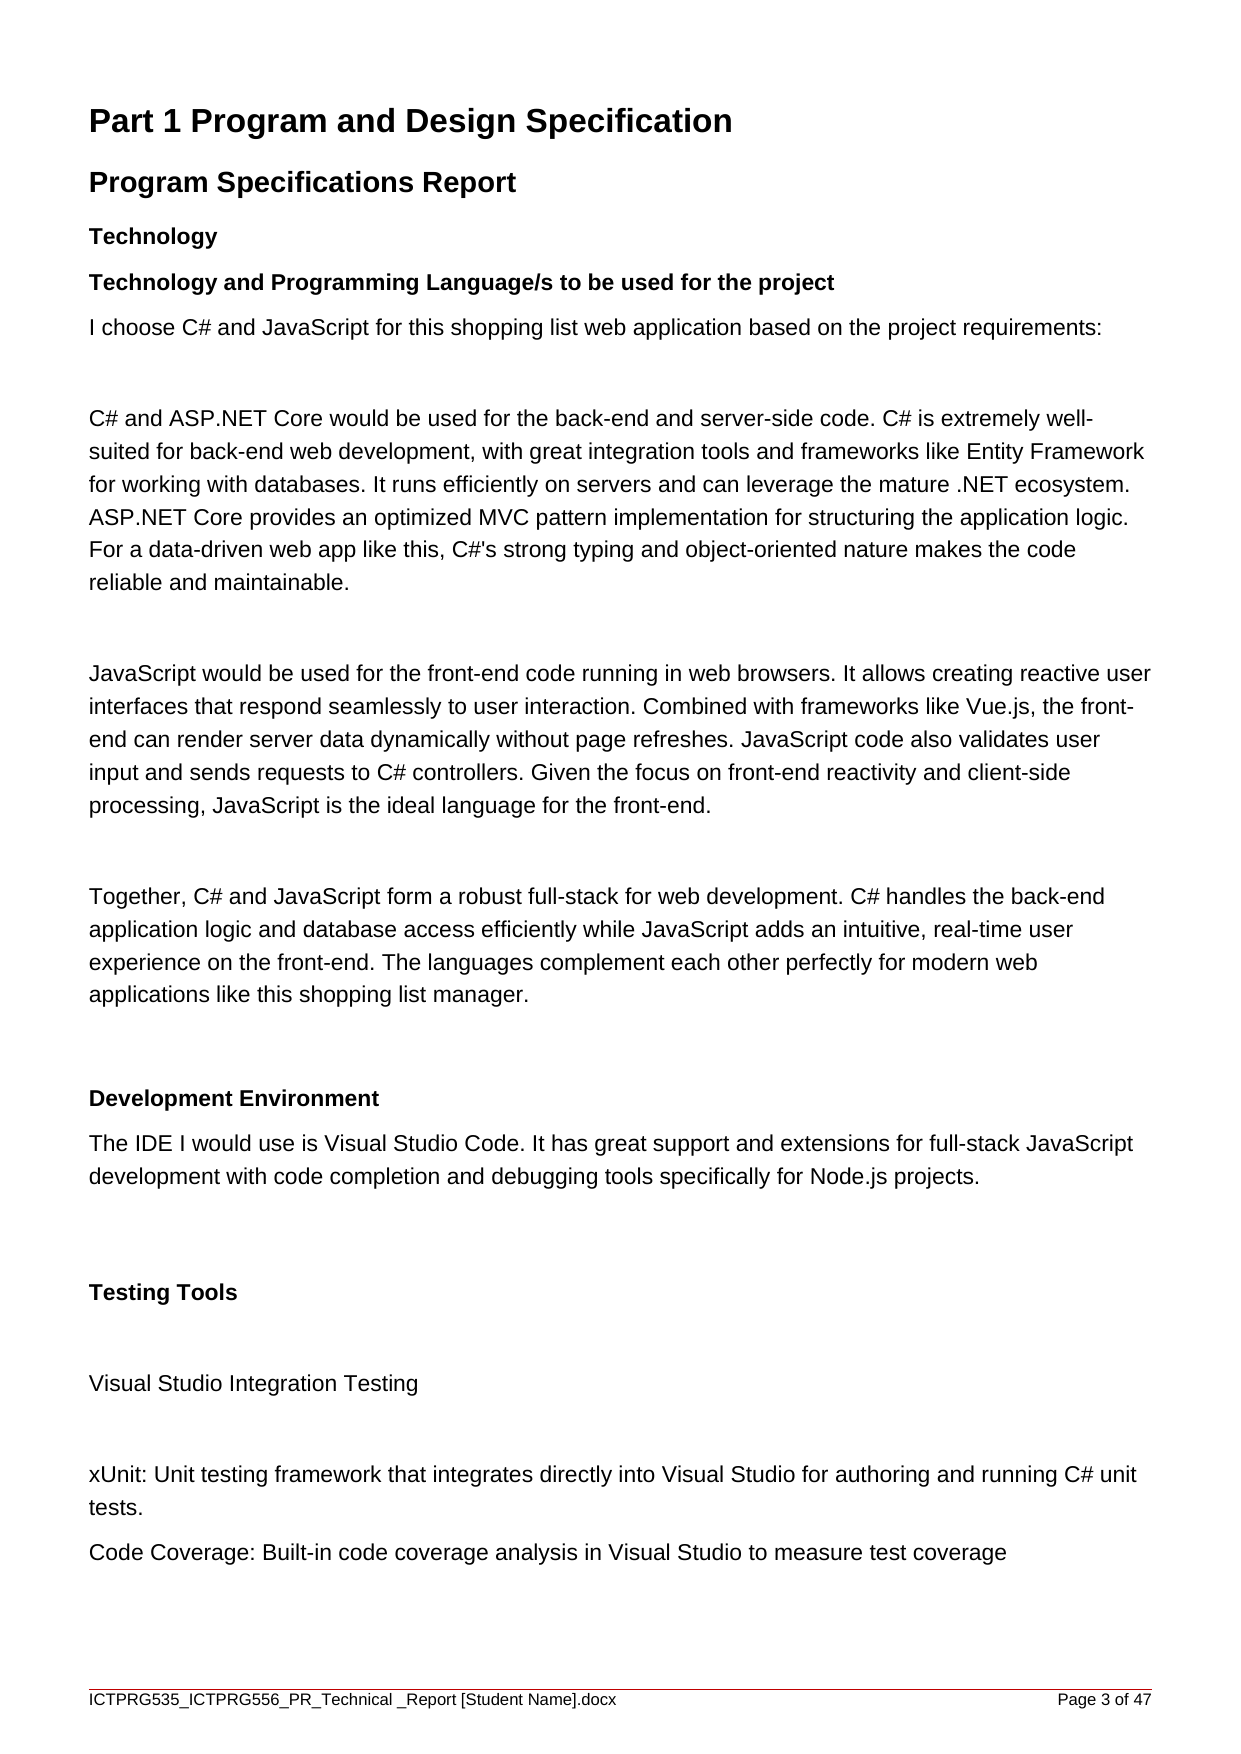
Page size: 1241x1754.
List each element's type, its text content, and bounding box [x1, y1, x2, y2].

subtitle Part 1 Program and Design Specification [89, 101, 1152, 139]
subtitle Development Environment [89, 1085, 1152, 1111]
text JavaScript would be used for the front-end code running in web browsers. It allows creating reactive user interfaces that respond seamlessly to user interaction. Combined with frameworks like Vue.js, the front-end can render server data dynamically without page refreshes. JavaScript code also validates user input and sends requests to C# controllers. Given the focus on front-end reactivity and client-side processing, JavaScript is the ideal language for the front-end. [89, 660, 1152, 818]
subtitle Testing Tools [89, 1279, 1152, 1305]
text The IDE I would use is Visual Studio Code. It has great support and extensions for full-stack JavaScript development with code completion and debugging tools specifically for Node.js projects. [89, 1130, 1152, 1189]
text C# and ASP.NET Core would be used for the back-end and server-side code. C# is extremely well-suited for back-end web development, with great integration tools and frameworks like Entity Framework for working with databases. It runs efficiently on servers and can leverage the mature .NET ecosystem. ASP.NET Core provides an optimized MVC pattern implementation for structuring the application logic. For a data-driven web app like this, C#'s strong typing and object-oriented nature makes the code reliable and maintainable. [89, 405, 1152, 596]
text Technology and Programming Language/s to be used for the project [89, 268, 1152, 295]
text xUnit: Unit testing framework that integrates directly into Visual Studio for authoring and running C# unit tests. [89, 1461, 1152, 1520]
text Code Coverage: Built-in code coverage analysis in Visual Studio to measure test coverage [89, 1539, 1152, 1565]
text I choose C# and JavaScript for this shopping list web application based on the project requirements: [89, 314, 1152, 340]
subtitle Program Specifications Report [89, 164, 1152, 198]
text Together, C# and JavaScript form a robust full-stack for web development. C# handles the back-end application logic and database access efficiently while JavaScript adds an intuitive, real-time user experience on the front-end. The languages complement each other perfectly for modern web applications like this shopping list manager. [89, 883, 1152, 1008]
subtitle Technology [89, 223, 1152, 249]
text Visual Studio Integration Testing [89, 1370, 1152, 1396]
